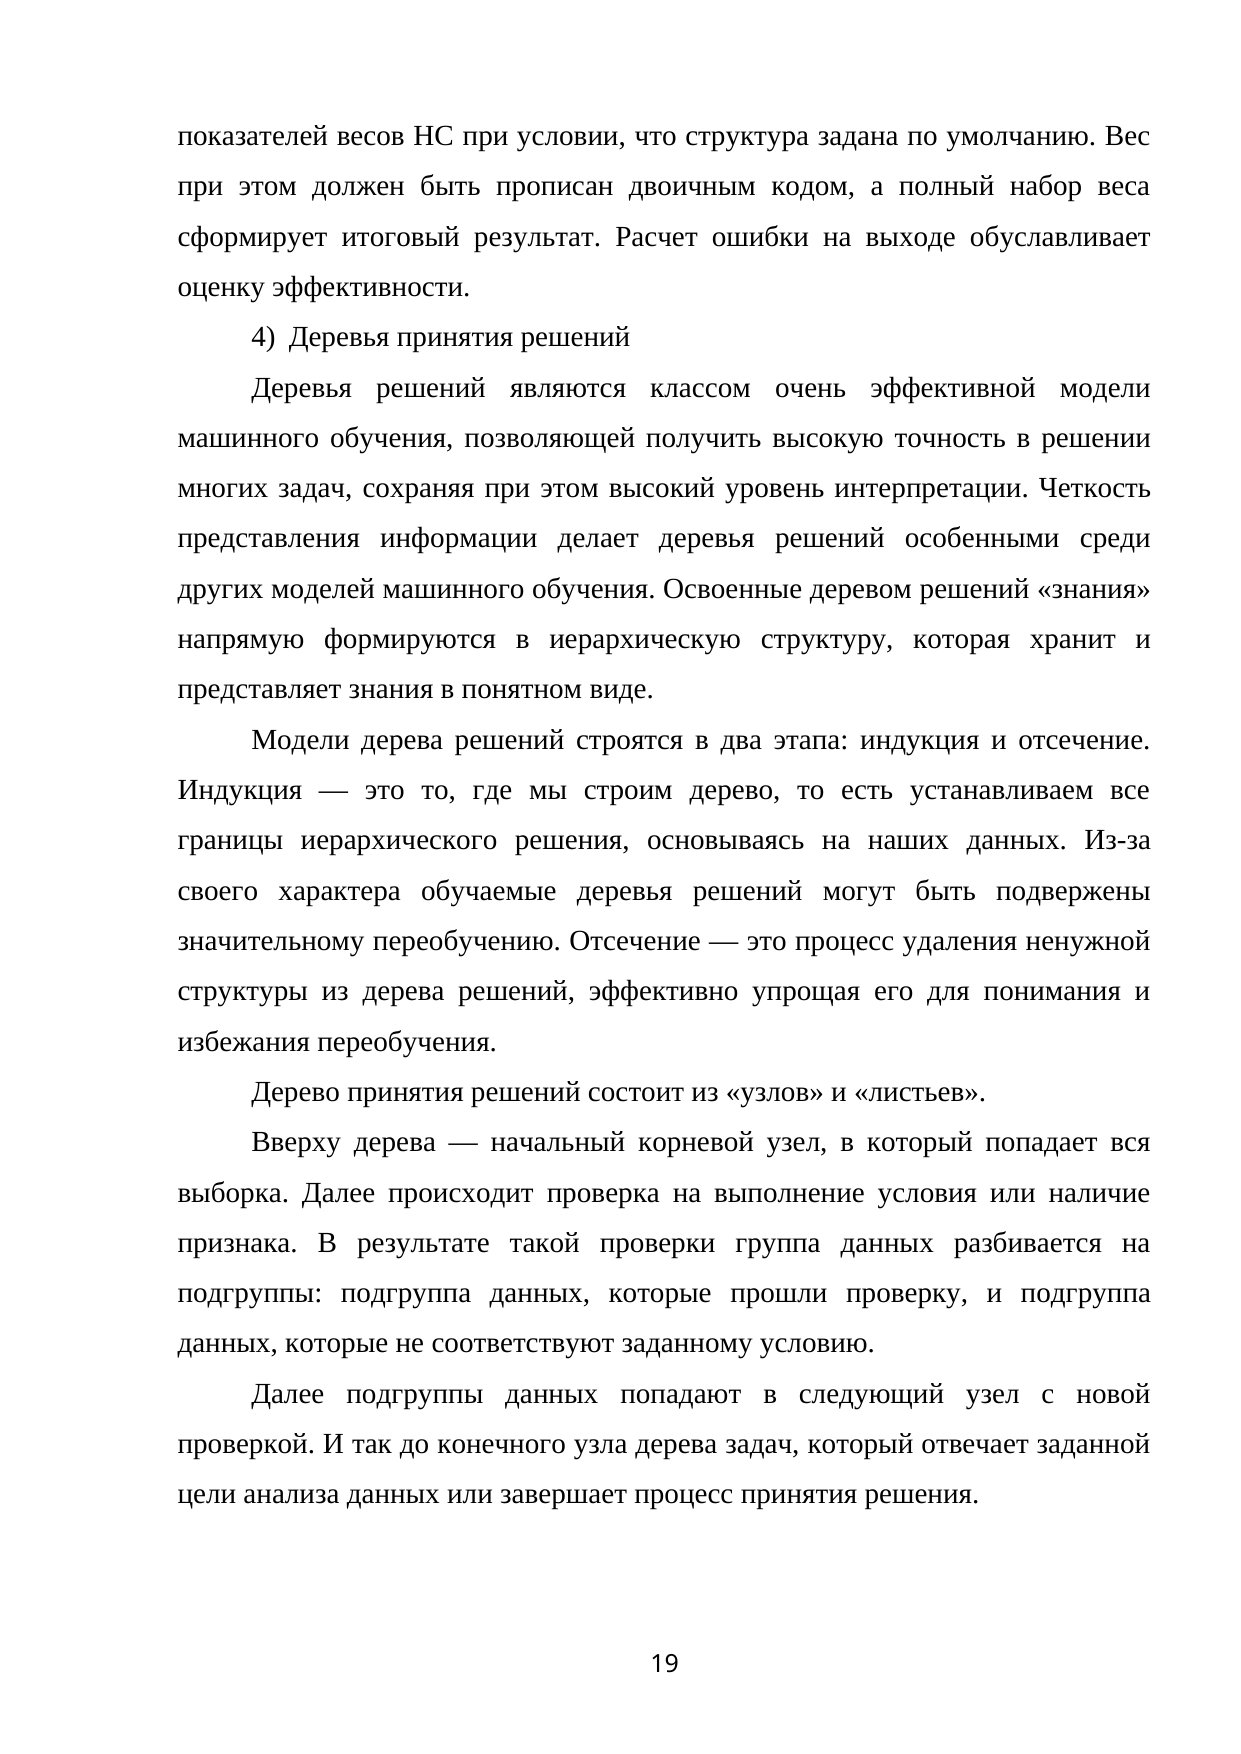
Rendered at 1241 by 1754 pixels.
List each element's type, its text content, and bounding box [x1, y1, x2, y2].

text Дерево принятия решений состоит из «узлов» и «листьев». [177, 1074, 1152, 1108]
text Деревья решений являются классом очень эффективной модели машинного обучения, позволяющей получить высокую точность в решении многих задач, сохраняя при этом высокий уровень интерпретации. Четкость представления информации делает деревья решений особенными среди других моделей машинного обучения. Освоенные деревом решений «знания» напрямую формируются в иерархическую структуру, которая хранит и представляет знания в понятном виде. [177, 370, 1152, 705]
text Вверху дерева — начальный корневой узел, в который попадает вся выборка. Далее происходит проверка на выполнение условия или наличие признака. В результате такой проверки группа данных разбивается на подгруппы: подгруппа данных, которые прошли проверку, и подгруппа данных, которые не соответствуют заданному условию. [177, 1124, 1152, 1359]
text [177, 118, 1152, 303]
list Деревья принятия решений [251, 319, 1152, 353]
text Далее подгруппы данных попадают в следующий узел с новой проверкой. И так до конечного узла дерева задач, который отвечает заданной цели анализа данных или завершает процесс принятия решения. [177, 1376, 1152, 1510]
text Модели дерева решений строятся в два этапа: индукция и отсечение. Индукция — это то, где мы строим дерево, то есть устанавливаем все границы иерархического решения, основываясь на наших данных. Из-за своего характера обучаемые деревья решений могут быть подвержены значительному переобучению. Отсечение — это процесс удаления ненужной структуры из дерева решений, эффективно упрощая его для понимания и избежания переобучения. [177, 722, 1152, 1057]
